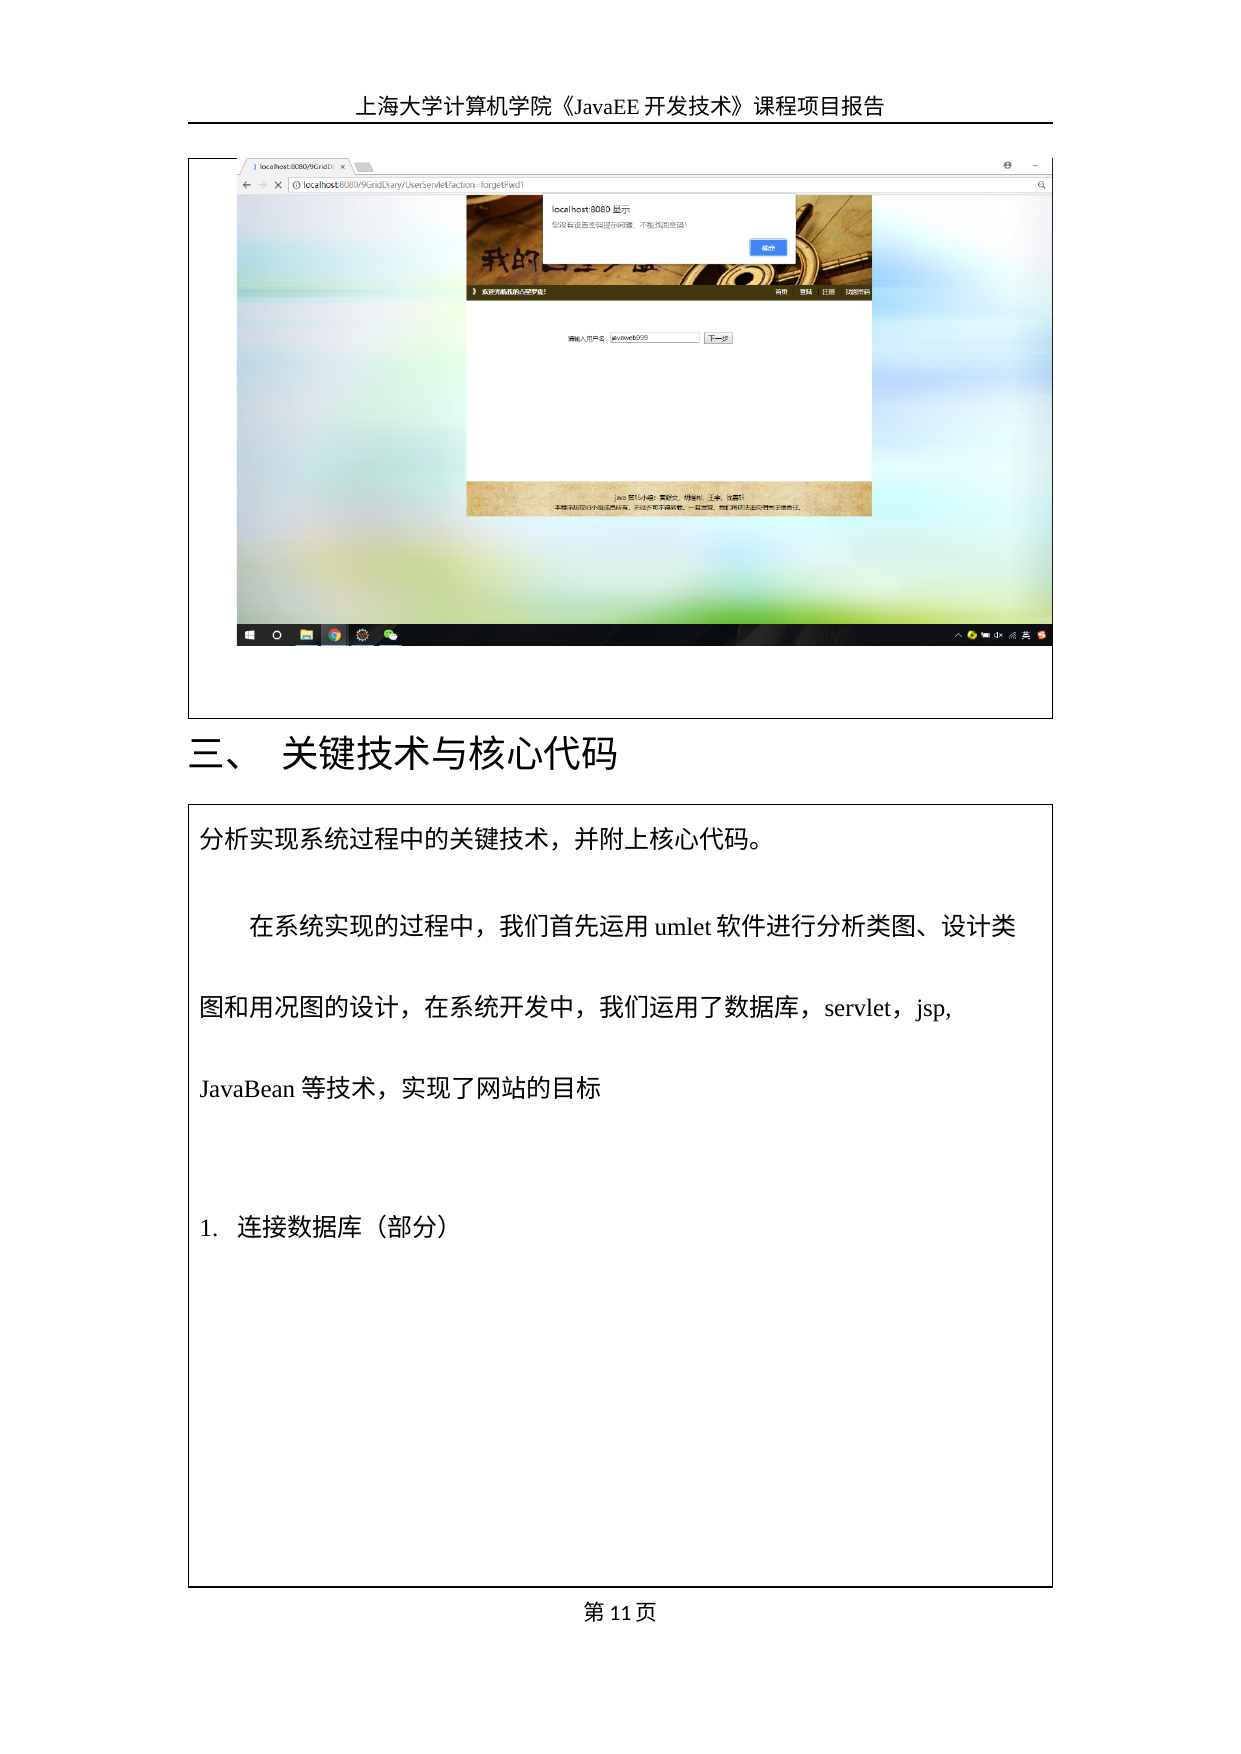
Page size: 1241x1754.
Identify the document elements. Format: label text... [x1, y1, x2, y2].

list 关键技术与核心代码 [187, 719, 1053, 783]
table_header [189, 805, 1052, 1586]
picture [236, 158, 1053, 646]
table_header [189, 159, 1052, 717]
